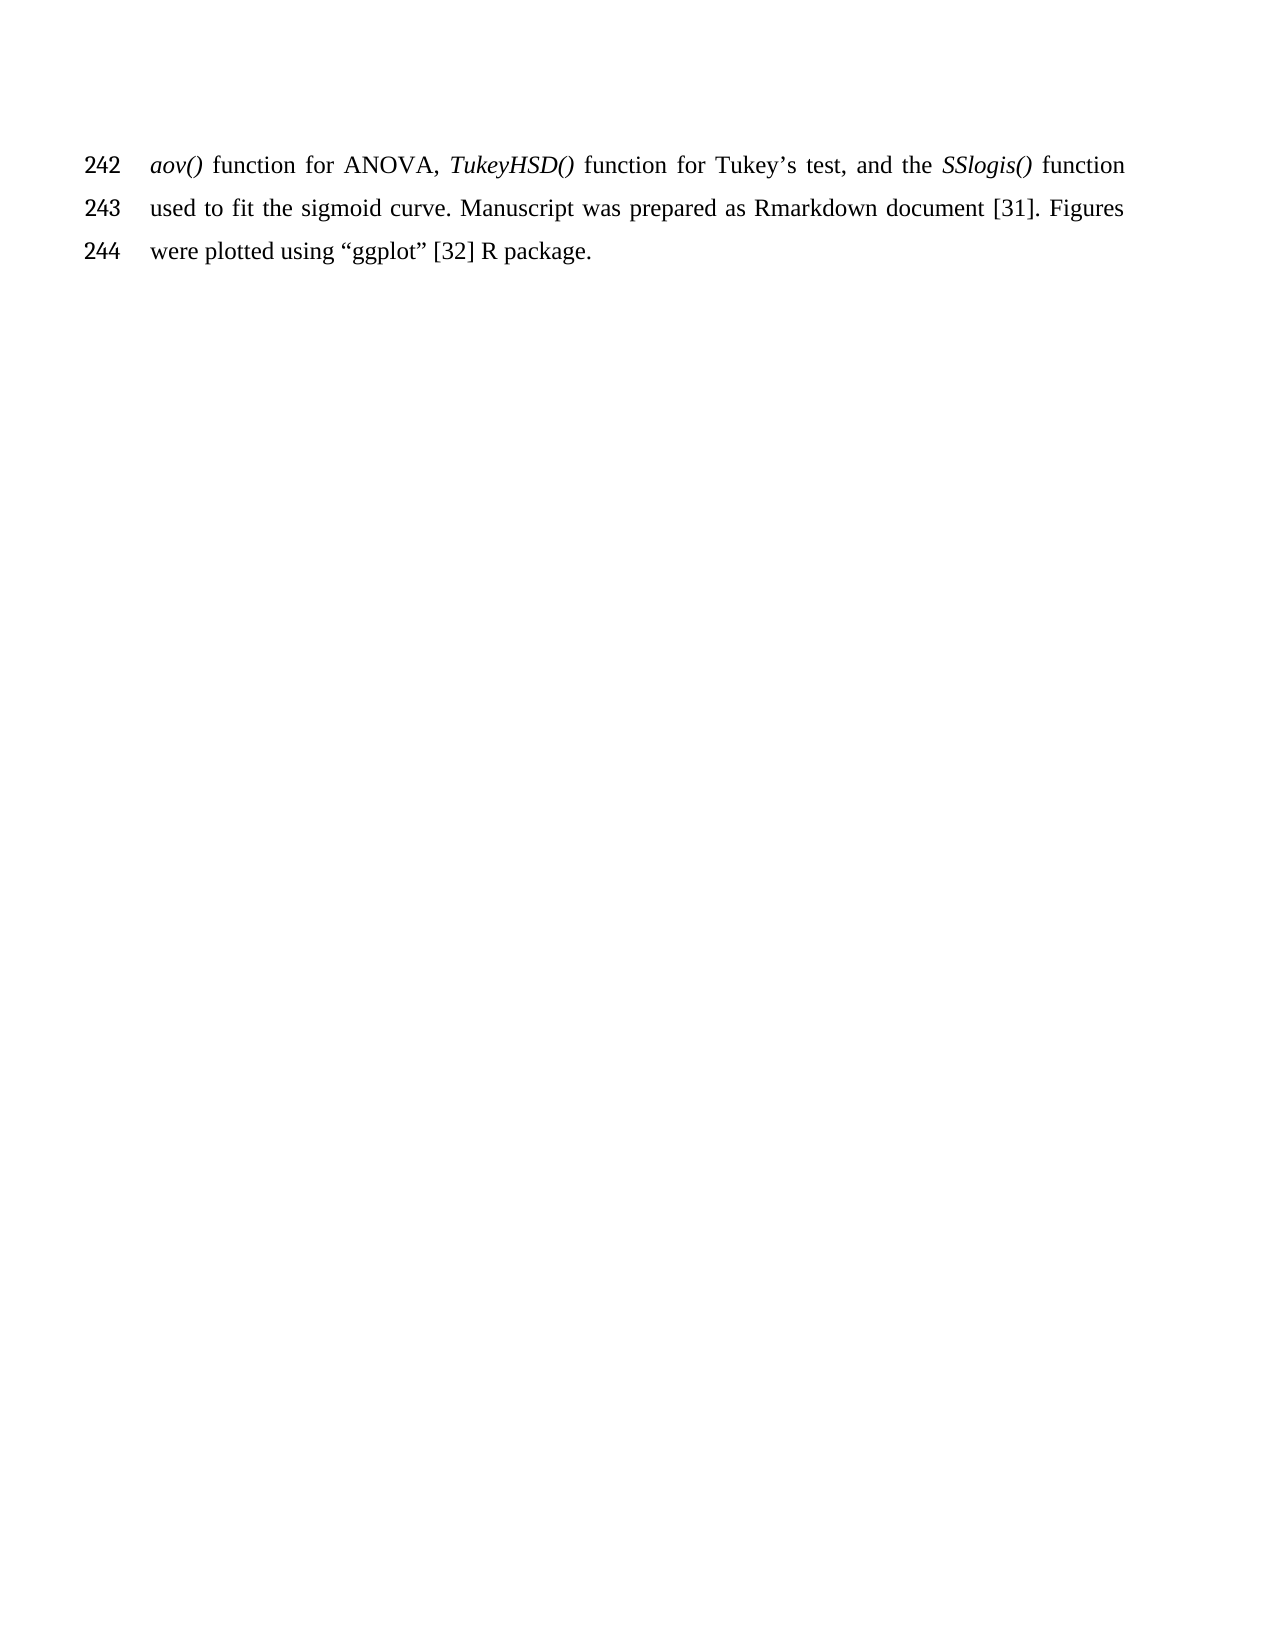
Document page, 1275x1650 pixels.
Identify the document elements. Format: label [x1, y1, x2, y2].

text [150, 150, 1125, 265]
